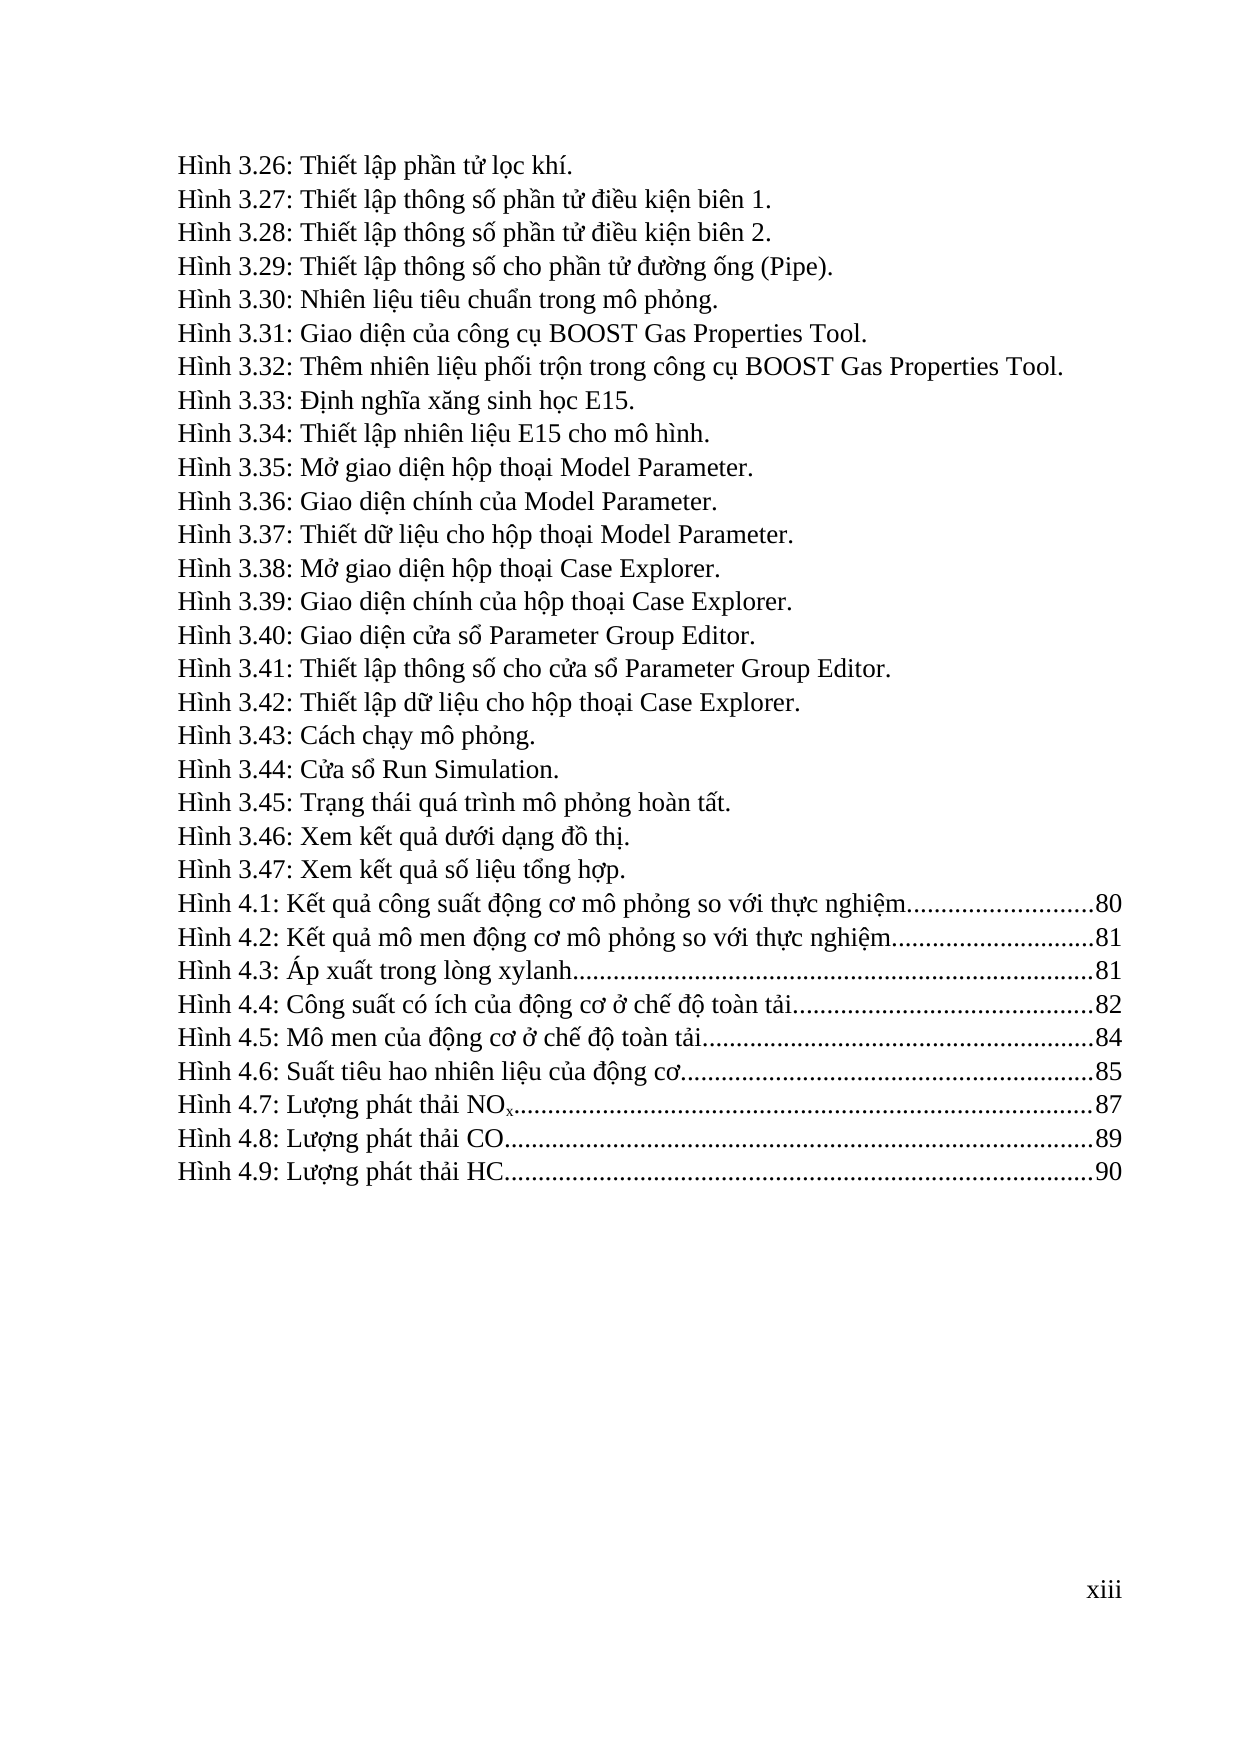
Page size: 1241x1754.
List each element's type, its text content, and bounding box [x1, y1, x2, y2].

text Hình 4.1: Kết quả công suất động cơ mô phỏng so với thực nghiệm. 80 [177, 887, 1122, 918]
text Hình 3.44: Cửa sổ Run Simulation. 77 [177, 753, 1122, 784]
text Hình 3.42: Thiết lập dữ liệu cho hộp thoại Case Explorer. 76 [177, 686, 1122, 717]
text Hình 3.32: Thêm nhiên liệu phối trộn trong công cụ BOOST Gas Properties Tool. 70 [177, 351, 1122, 382]
text Hình 3.39: Giao diện chính của hộp thoại Case Explorer. 74 [177, 585, 1122, 616]
text Hình 4.3: Áp xuất trong lòng xylanh. 81 [177, 954, 1122, 985]
text Hình 3.27: Thiết lập thông số phần tử điều kiện biên 1. 66 [177, 183, 1122, 214]
text Hình 3.26: Thiết lập phần tử lọc khí. 64 [177, 149, 1122, 180]
text Hình 3.46: Xem kết quả dưới dạng đồ thị. 78 [177, 820, 1122, 851]
text Hình 3.33: Định nghĩa xăng sinh học E15. 70 [177, 384, 1122, 415]
text Hình 3.29: Thiết lập thông số cho phần tử đường ống (Pipe). 67 [177, 250, 1122, 281]
text Hình 3.45: Trạng thái quá trình mô phỏng hoàn tất. 77 [177, 787, 1122, 818]
text Hình 3.35: Mở giao diện hộp thoại Model Parameter. 72 [177, 451, 1122, 482]
text Hình 4.9: Lượng phát thải HC. 90 [177, 1156, 1122, 1187]
text Hình 3.47: Xem kết quả số liệu tổng hợp. 78 [177, 854, 1122, 885]
text Hình 3.43: Cách chạy mô phỏng. 76 [177, 719, 1122, 751]
text Hình 3.28: Thiết lập thông số phần tử điều kiện biên 2. 66 [177, 216, 1122, 247]
text Hình 4.2: Kết quả mô men động cơ mô phỏng so với thực nghiệm. 81 [177, 921, 1122, 952]
text Hình 3.37: Thiết dữ liệu cho hộp thoại Model Parameter. 73 [177, 518, 1122, 549]
text Hình 4.6: Suất tiêu hao nhiên liệu của động cơ. 85 [177, 1055, 1122, 1086]
text Hình 3.30: Nhiên liệu tiêu chuẩn trong mô phỏng. 68 [177, 283, 1122, 314]
text Hình 3.31: Giao diện của công cụ BOOST Gas Properties Tool. 69 [177, 317, 1122, 348]
text Hình 3.34: Thiết lập nhiên liệu E15 cho mô hình. 71 [177, 418, 1122, 449]
text Hình 4.4: Công suất có ích của động cơ ở chế độ toàn tải. 82 [177, 988, 1122, 1019]
text Hình 3.36: Giao diện chính của Model Parameter. 73 [177, 485, 1122, 516]
text Hình 4.7: Lượng phát thải NOx. 87 [177, 1088, 1122, 1119]
text Hình 3.40: Giao diện cửa sổ Parameter Group Editor. 75 [177, 619, 1122, 650]
text Hình 4.8: Lượng phát thải CO. 89 [177, 1122, 1122, 1153]
text Hình 4.5: Mô men của động cơ ở chế độ toàn tải. 84 [177, 1021, 1122, 1052]
text Hình 3.41: Thiết lập thông số cho cửa sổ Parameter Group Editor. 75 [177, 652, 1122, 683]
text Hình 3.38: Mở giao diện hộp thoại Case Explorer. 74 [177, 552, 1122, 583]
